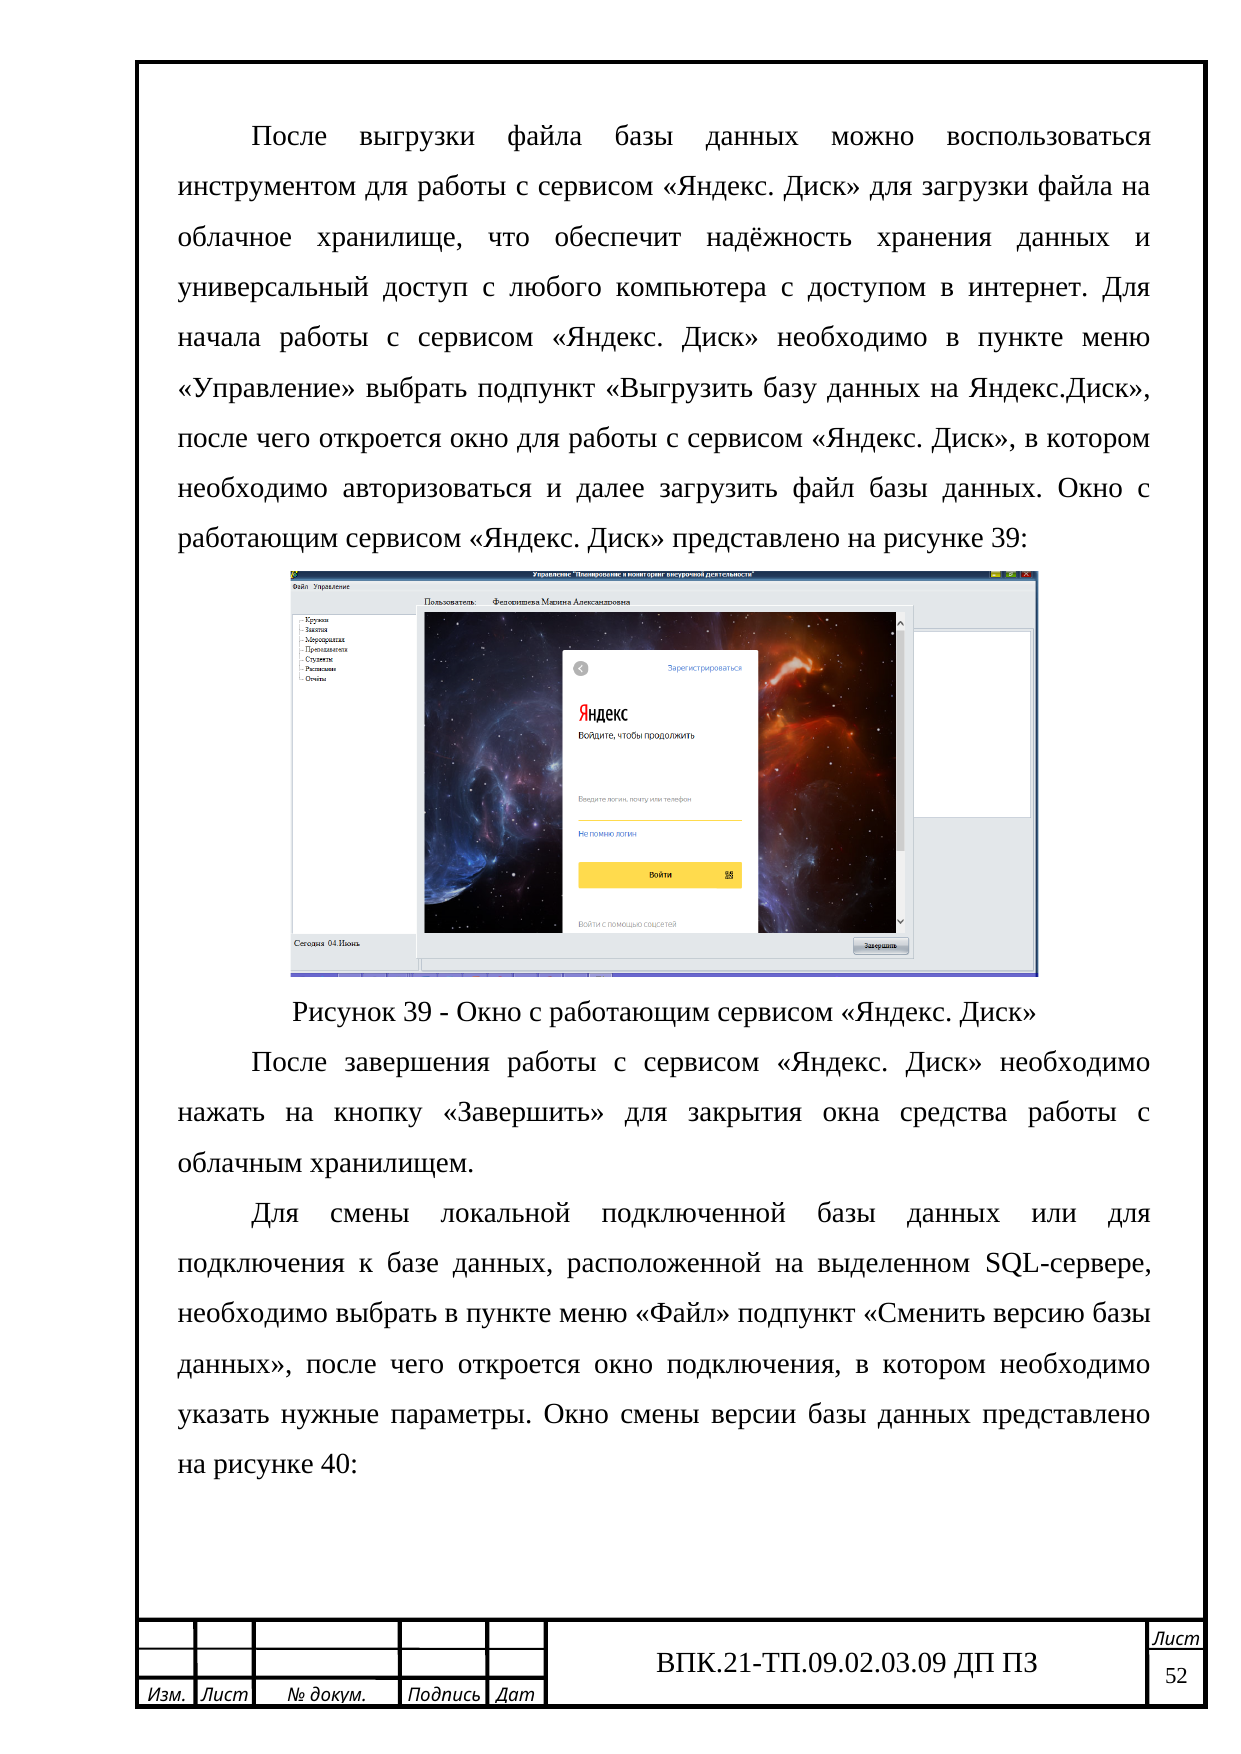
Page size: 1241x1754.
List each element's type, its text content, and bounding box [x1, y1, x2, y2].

text Для смены локальной подключенной базы данных или для подключения к базе данных, расположенной на выделенном SQL-сервере, необходимо выбрать в пункте меню «Файл» подпункт «Сменить версию базы данных», после чего откроется окно подключения, в котором необходимо указать нужные параметры. Окно смены версии базы данных представлено на рисунке 40: [177, 1195, 1152, 1480]
picture [290, 571, 1039, 977]
text После выгрузки файла базы данных можно воспользоваться инструментом для работы с сервисом «Яндекс. Диск» для загрузки файла на облачное хранилище, что обеспечит надёжность хранения данных и универсальный доступ с любого компьютера с доступом в интернет. Для начала работы с сервисом «Яндекс. Диск» необходимо в пункте меню «Управление» выбрать подпункт «Выгрузить базу данных на Яндекс.Диск», после чего откроется окно для работы с сервисом «Яндекс. Диск», в котором необходимо авторизоваться и далее загрузить файл базы данных. Окно с работающим сервисом «Яндекс. Диск» представлено на рисунке 39: [177, 118, 1152, 554]
text После завершения работы с сервисом «Яндекс. Диск» необходимо нажать на кнопку «Завершить» для закрытия окна средства работы с облачным хранилищем. [177, 1044, 1152, 1178]
